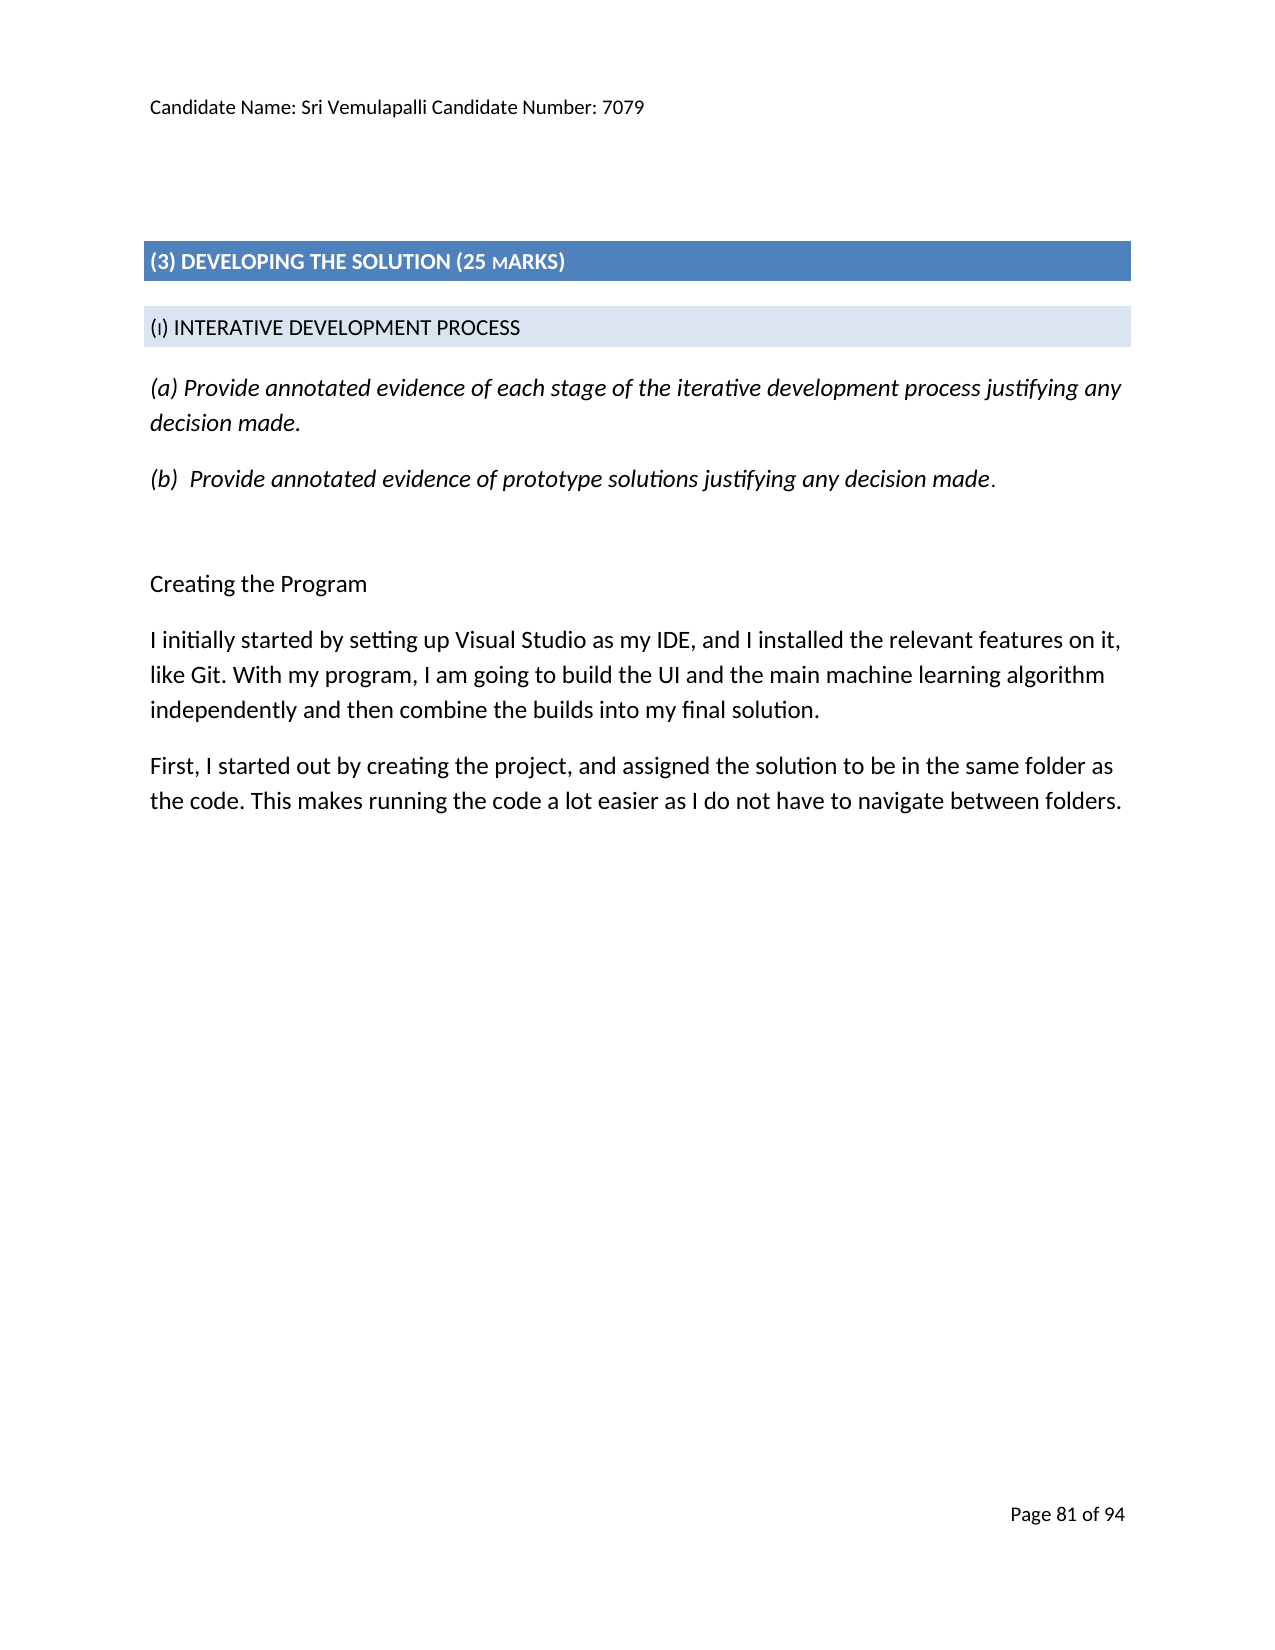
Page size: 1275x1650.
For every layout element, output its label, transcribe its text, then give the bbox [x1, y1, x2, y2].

text (a) Provide annotated evidence of each stage of the iterative development process justifying any decision made. [150, 372, 1125, 437]
subtitle (i) INTERATIVE DEVELOPMENT PROCESS [150, 313, 1125, 341]
text (b) Provide annotated evidence of prototype solutions justifying any decision made. [150, 463, 1125, 493]
text I initially started by setting up Visual Studio as my IDE, and I installed the relevant features on it, like Git. With my program, I am going to build the UI and the main machine learning algorithm independently and then combine the builds into my final solution. [150, 624, 1125, 725]
subtitle (3) DEVELOPING THE SOLUTION (25 mARKS) [150, 247, 1125, 275]
text Creating the Program [150, 568, 1125, 599]
text First, I started out by creating the project, and assigned the solution to be in the same folder as the code. This makes running the code a lot easier as I do not have to navigate between folders. [150, 750, 1125, 816]
